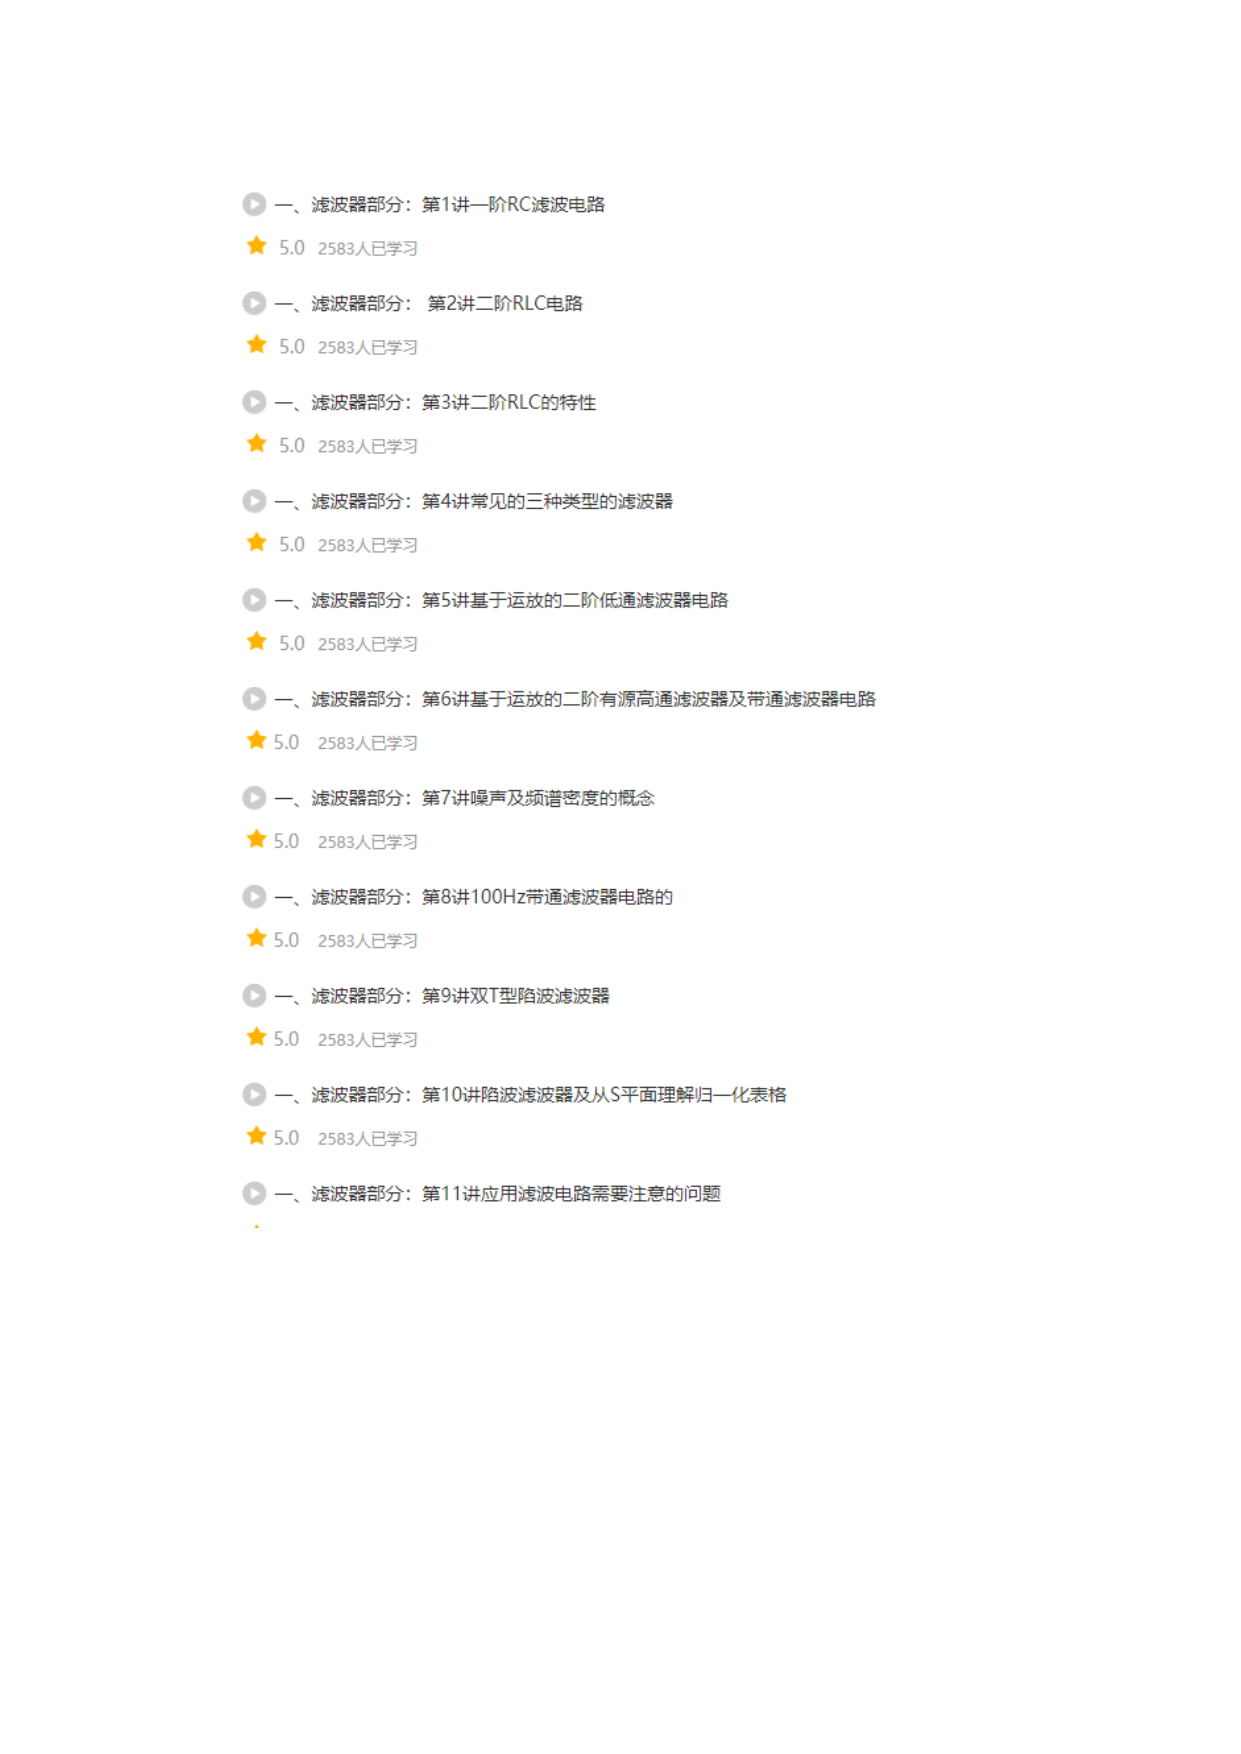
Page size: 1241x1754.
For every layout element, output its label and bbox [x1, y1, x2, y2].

picture [187, 162, 1053, 1228]
